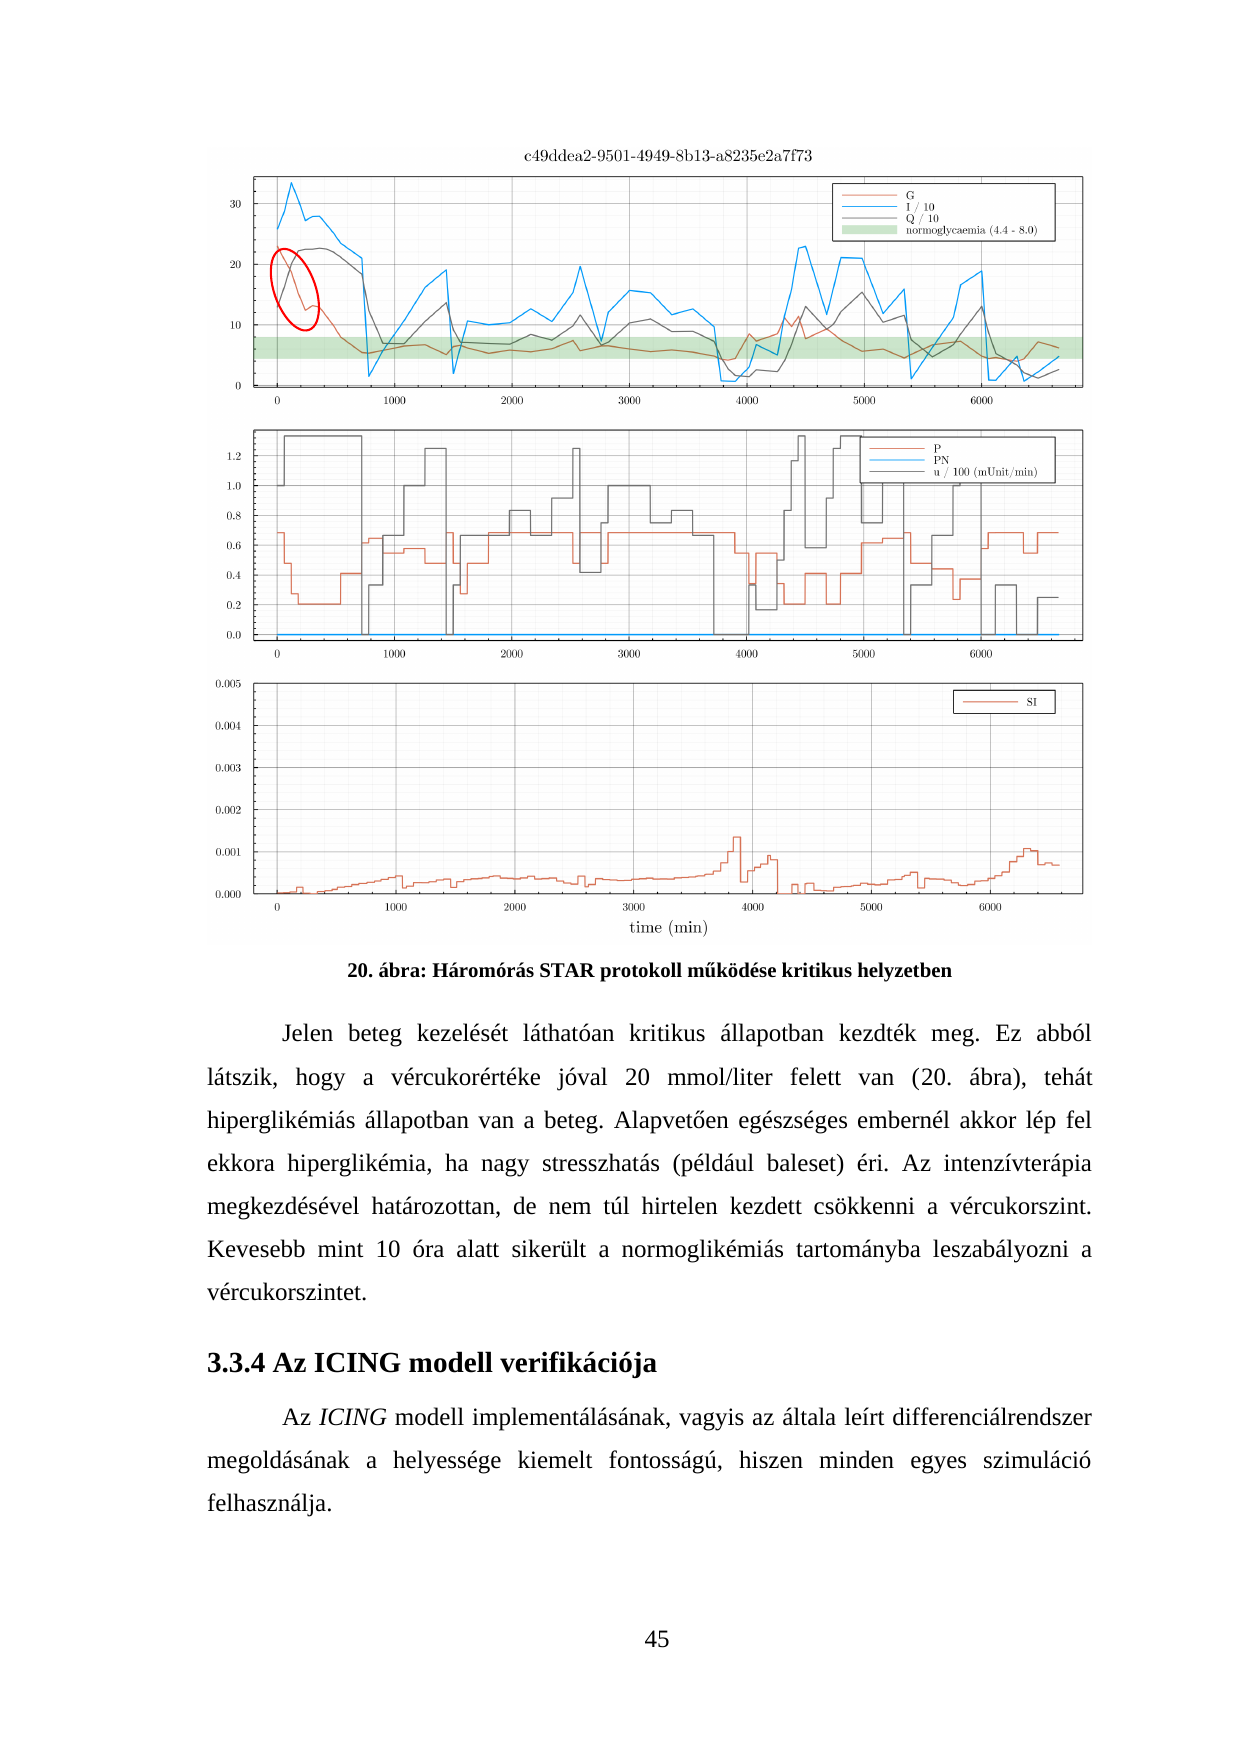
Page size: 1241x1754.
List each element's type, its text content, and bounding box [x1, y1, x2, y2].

text 20. ábra: Háromórás STAR protokoll működése kritikus helyzetben [207, 957, 1092, 982]
text Az ICING modell implementálásának, vagyis az általa leírt differenciálrendszer megoldásának a helyessége kiemelt fontosságú, hiszen minden egyes szimuláció felhasználja. [207, 1402, 1092, 1517]
text Jelen beteg kezelését láthatóan kritikus állapotban kezdték meg. Ez abból látszik, hogy a vércukorértéke jóval 20 mmol/liter felett van (20. ábra), tehát hiperglikémiás állapotban van a beteg. Alapvetően egészséges embernél akkor lép fel ekkora hiperglikémia, ha nagy stresszhatás (például baleset) éri. Az intenzívterápia megkezdésével határozottan, de nem túl hirtelen kezdett csökkenni a vércukorszint. Kevesebb mint 10 óra alatt sikerült a normoglikémiás tartományba leszabályozni a vércukorszintet. [207, 1018, 1092, 1306]
picture [206, 147, 1093, 945]
subtitle Az ICING modell verifikációja [207, 1345, 1092, 1379]
